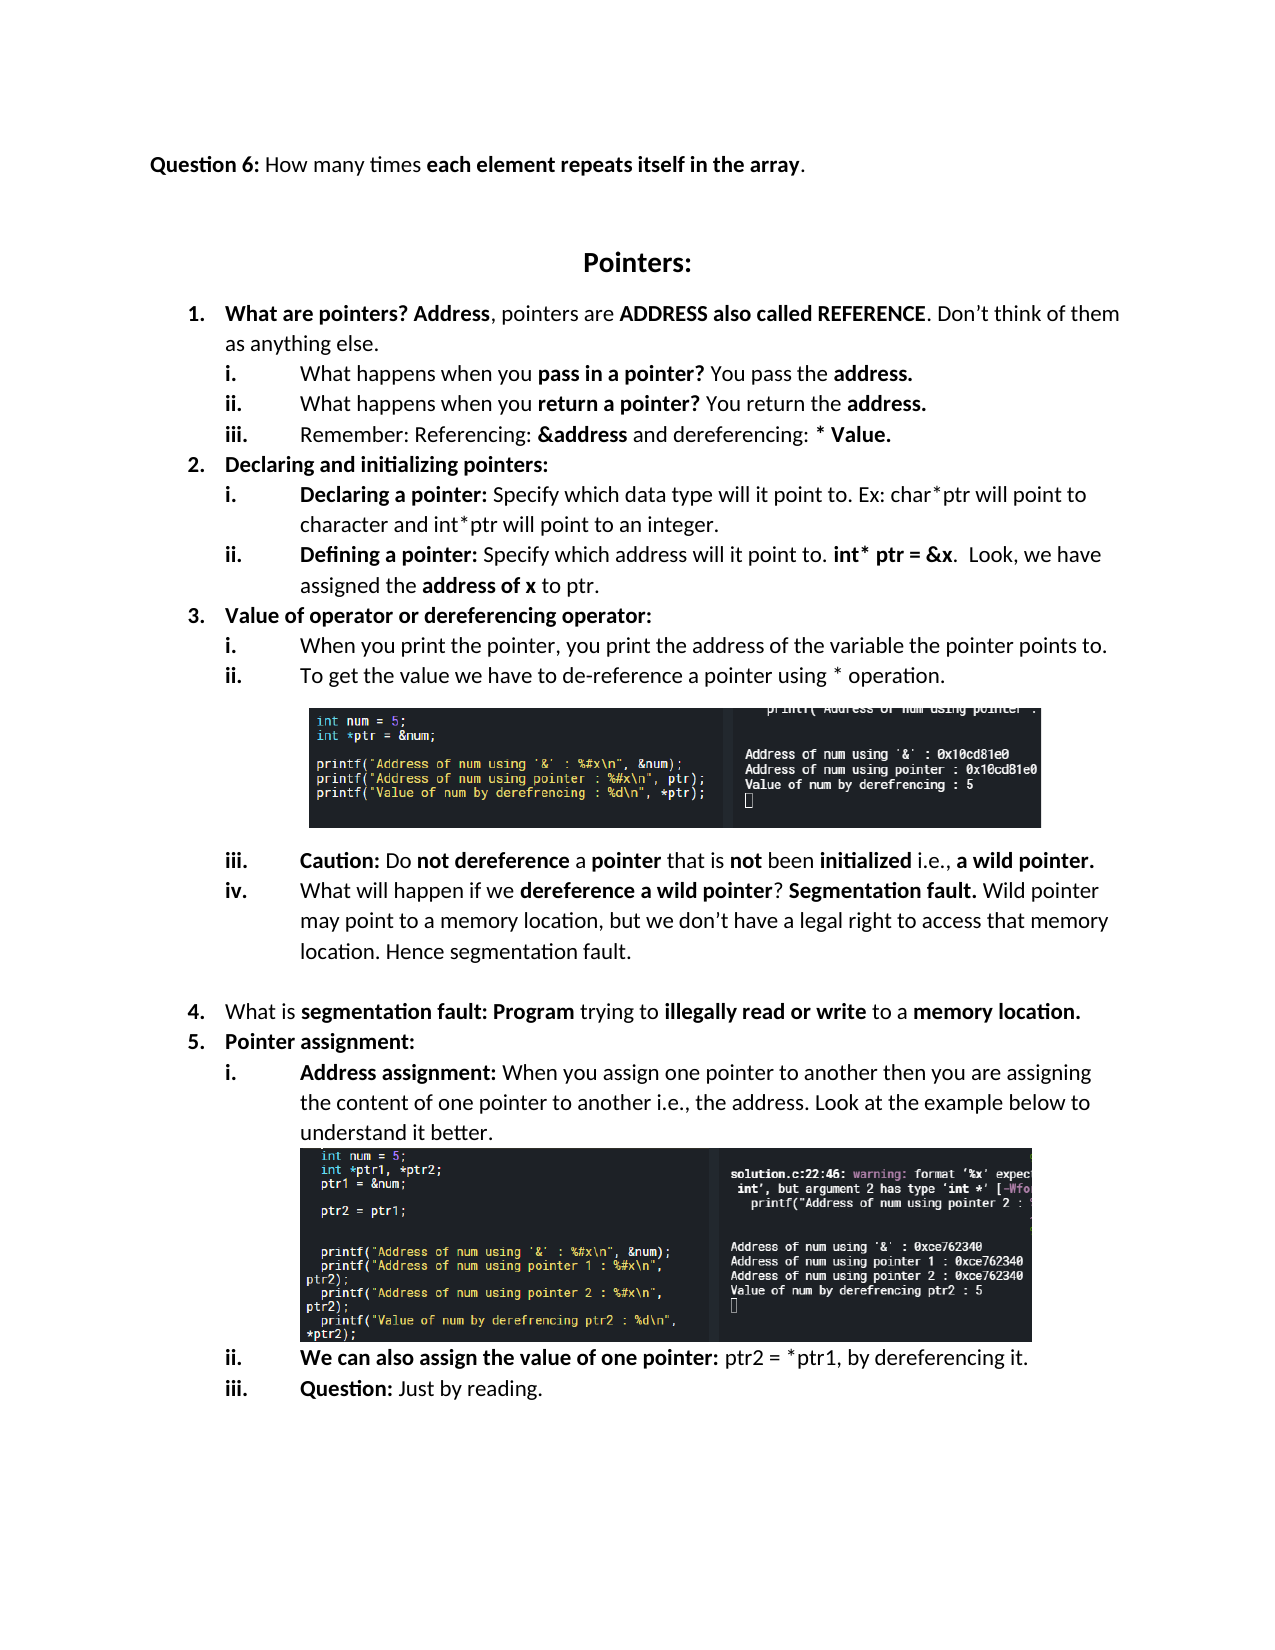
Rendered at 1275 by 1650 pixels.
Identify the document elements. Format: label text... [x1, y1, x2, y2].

list We can also assign the value of one pointer: ptr2 = *ptr1, by dereferencing it. [225, 1343, 1125, 1371]
list What happens when you return a pointer? You return the address. [225, 389, 1125, 417]
list What are pointers? Address, pointers are ADDRESS also called REFERENCE. Don’t think of them as anything else. [187, 299, 1125, 357]
list Question: Just by reading. [225, 1374, 1125, 1402]
list Remember: Referencing: &address and dereferencing: * Value. [225, 420, 1125, 448]
list What is segmentation fault: Program trying to illegally read or write to a memory location. [187, 997, 1125, 1025]
list What happens when you pass in a pointer? You pass the address. [225, 359, 1125, 387]
list Caution: Do not dereference a pointer that is not been initialized i.e., a wild pointer. [225, 846, 1125, 874]
list Declaring a pointer: Specify which data type will it point to. Ex: char*ptr will point to character and int*ptr will point to an integer. [225, 480, 1125, 538]
picture [300, 1148, 1032, 1342]
picture [309, 708, 1042, 828]
list To get the value we have to de-reference a pointer using * operation. [225, 661, 1125, 689]
list Address assignment: When you assign one pointer to another then you are assigning the content of one pointer to another i.e., the address. Look at the example below to understand it better. [225, 1058, 1125, 1146]
list Defining a pointer: Specify which address will it point to. int* ptr = &x. Look, we have assigned the address of x to ptr. [225, 541, 1125, 599]
text Question 6: How many times each element repeats itself in the array. [150, 150, 1125, 178]
list When you print the pointer, you print the address of the variable the pointer points to. [225, 631, 1125, 659]
list What will happen if we dereference a wild pointer? Segmentation fault. Wild pointer may point to a memory location, but we don’t have a legal right to access that memory location. Hence segmentation fault. [225, 876, 1125, 965]
text Pointers: [150, 244, 1125, 279]
list Declaring and initializing pointers: [187, 450, 1125, 478]
list Pointer assignment: [187, 1027, 1125, 1055]
list Value of operator or dereferencing operator: [187, 601, 1125, 629]
